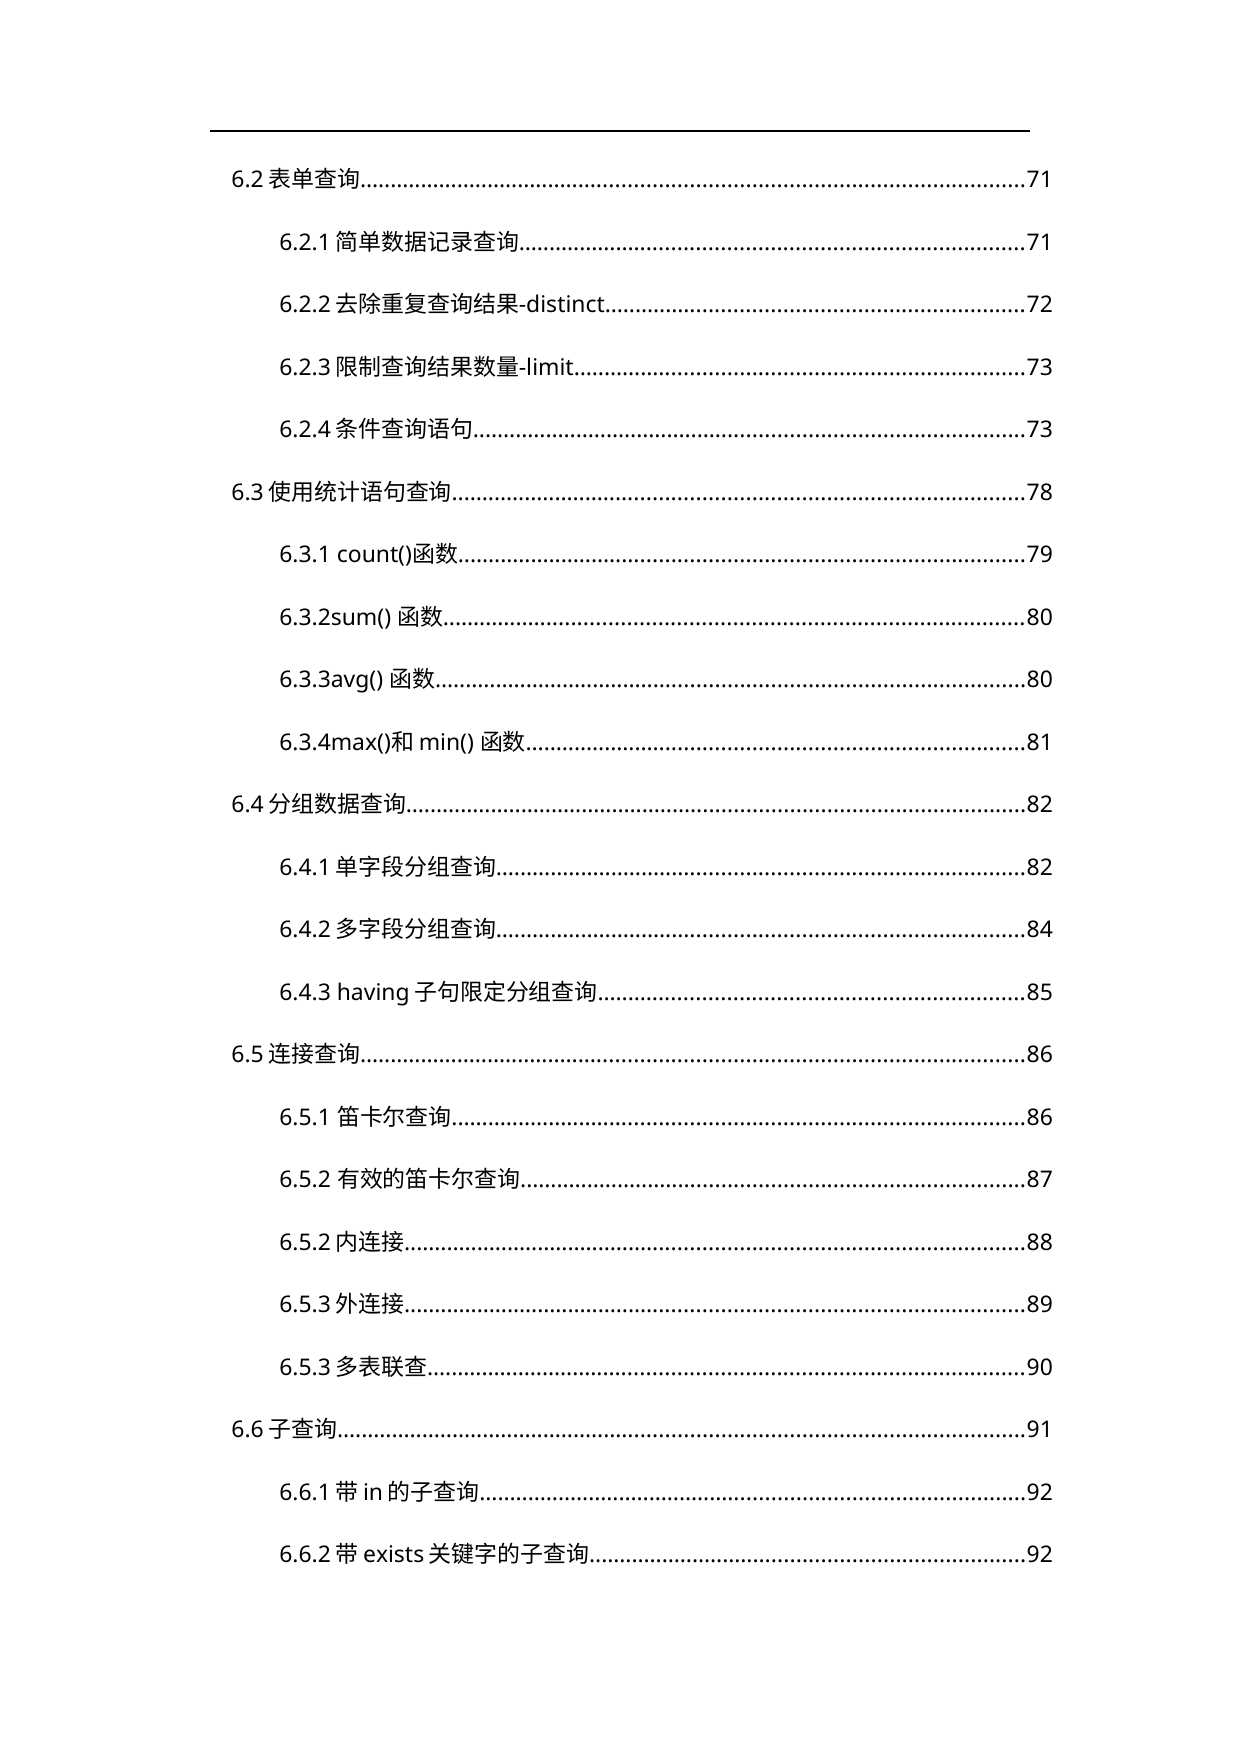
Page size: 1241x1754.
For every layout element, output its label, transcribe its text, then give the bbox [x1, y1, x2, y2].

text 6.6.2带exists关键字的子查询 92 [279, 1536, 1007, 1569]
text 6.2.4条件查询语句 73 [279, 411, 1007, 444]
text 6.5连接查询 86 [231, 1036, 1042, 1069]
text 6.2.3限制查询结果数量-limit 73 [279, 349, 1007, 382]
text 6.4.1单字段分组查询 82 [279, 849, 1007, 882]
text 6.5.2 有效的笛卡尔查询 87 [279, 1161, 1007, 1194]
text 6.3.2sum() 函数 80 [279, 599, 1007, 632]
text 6.3使用统计语句查询 78 [231, 474, 1042, 507]
text 6.2表单查询 71 [231, 161, 1042, 194]
text 6.3.4max()和min() 函数 81 [279, 724, 1007, 757]
text 6.6子查询 91 [231, 1411, 1042, 1444]
text 6.4.3 having子句限定分组查询 85 [279, 974, 1007, 1007]
text 6.5.3多表联查 90 [279, 1349, 1007, 1382]
text 6.2.1简单数据记录查询 71 [279, 224, 1007, 257]
text 6.4.2多字段分组查询 84 [279, 911, 1007, 944]
text 6.3.1 count()函数 79 [279, 536, 1007, 569]
text 6.2.2去除重复查询结果-distinct 72 [279, 286, 1007, 319]
text 6.5.1 笛卡尔查询 86 [279, 1099, 1007, 1132]
text 6.5.3外连接 89 [279, 1286, 1007, 1319]
text 6.5.2内连接 88 [279, 1224, 1007, 1257]
text 6.4分组数据查询 82 [231, 786, 1042, 819]
text 6.3.3avg() 函数 80 [279, 661, 1007, 694]
text 6.6.1带in的子查询 92 [279, 1474, 1007, 1507]
